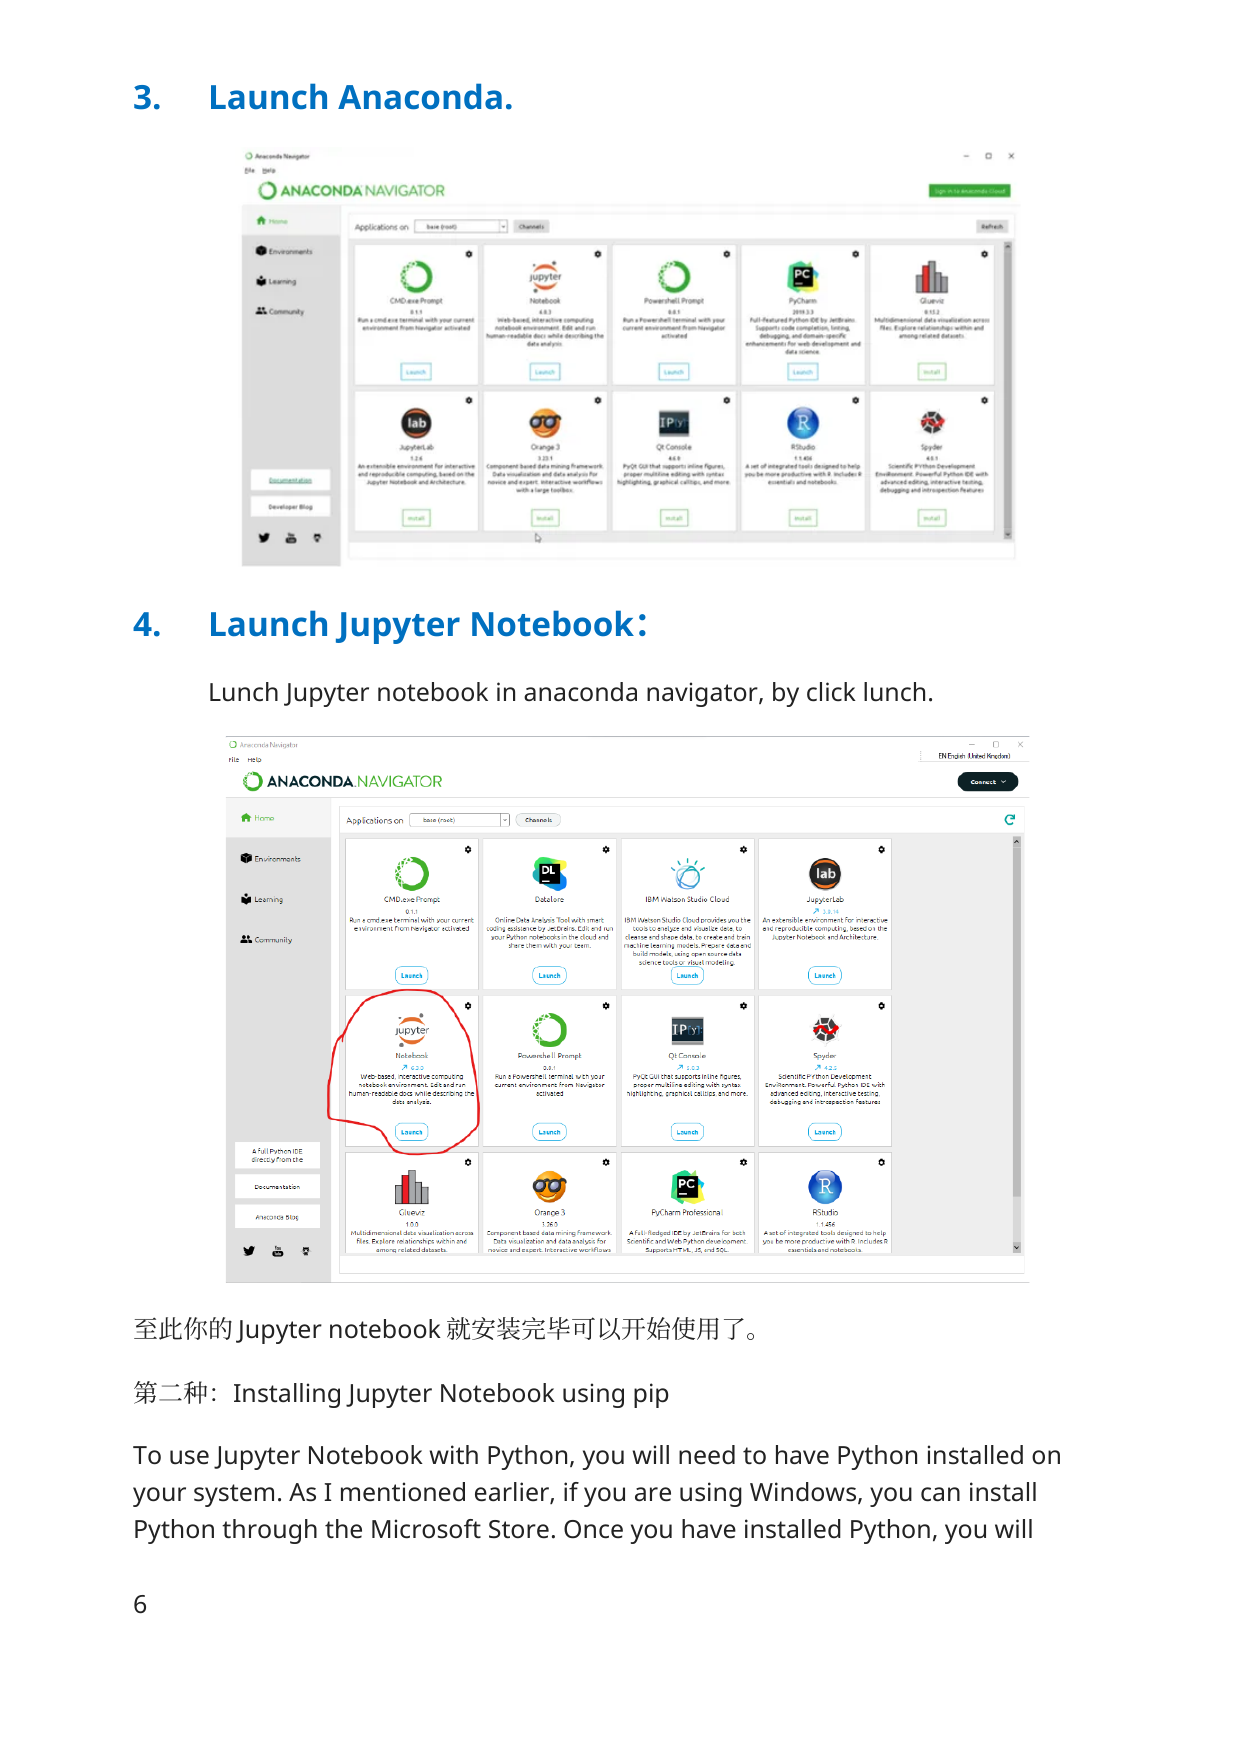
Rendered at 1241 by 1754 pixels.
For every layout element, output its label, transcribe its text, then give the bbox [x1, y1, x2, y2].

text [133, 1438, 1122, 1545]
picture [225, 736, 1030, 1283]
text 至此你的Jupyter notebook就安装完毕可以开始使用了。 [133, 1310, 1122, 1346]
text 第二种：Installing Jupyter Notebook using pip [133, 1374, 1122, 1410]
subtitle Launch Anaconda. [133, 74, 1122, 119]
list Lunch Jupyter notebook in anaconda navigator, by click lunch. [208, 675, 1122, 709]
subtitle Launch Jupyter Notebook： [133, 598, 1122, 646]
picture [234, 147, 1021, 571]
